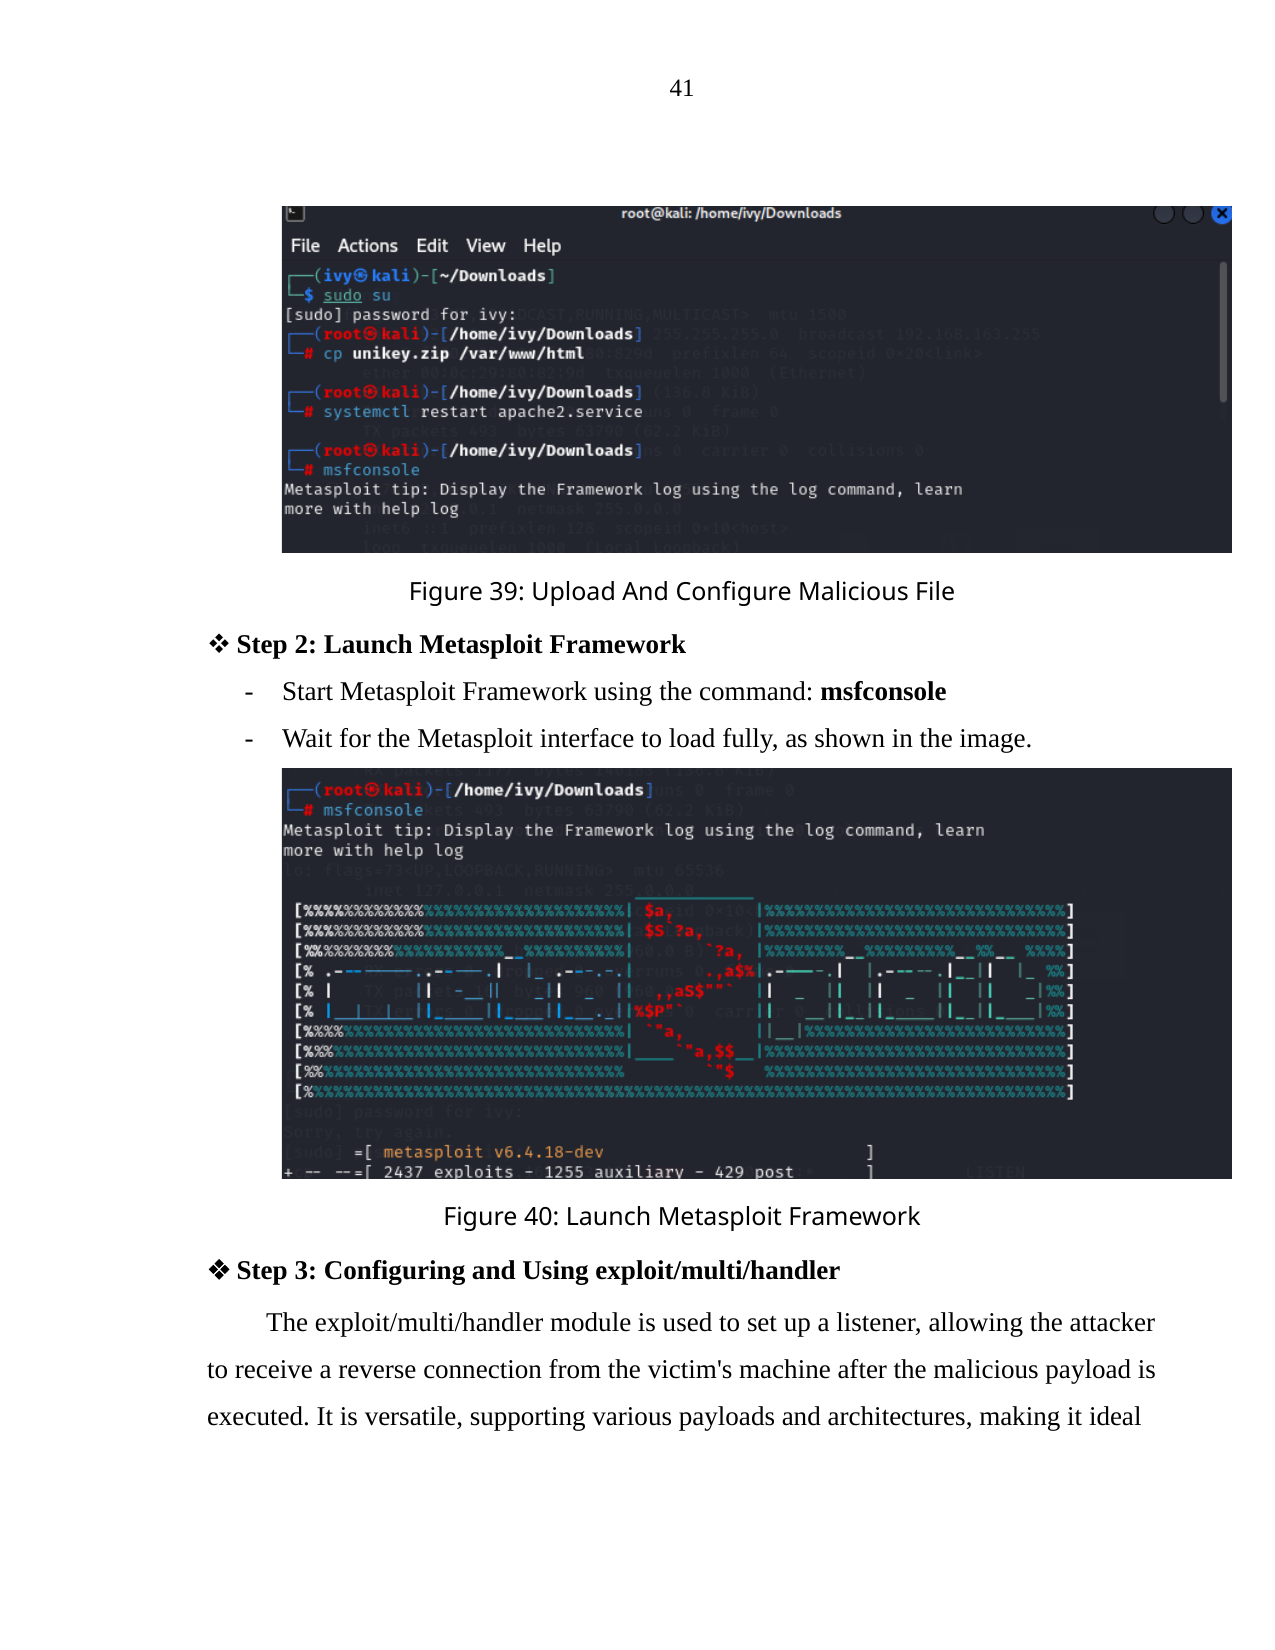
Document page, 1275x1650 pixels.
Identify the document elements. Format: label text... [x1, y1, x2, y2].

list Step 2: Launch Metasploit Framework [207, 629, 1157, 660]
picture [281, 768, 1232, 1179]
text Figure 40: Launch Metasploit Framework [207, 1199, 1157, 1233]
text Figure 39: Upload And Configure Malicious File [207, 574, 1157, 608]
list Wait for the Metasploit interface to load fully, as shown in the image. [244, 722, 1157, 753]
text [207, 1306, 1157, 1431]
list Start Metasploit Framework using the command: msfconsole [244, 676, 1157, 707]
list Step 3: Configuring and Using exploit/multi/handler [207, 1254, 1157, 1285]
picture [281, 206, 1232, 553]
